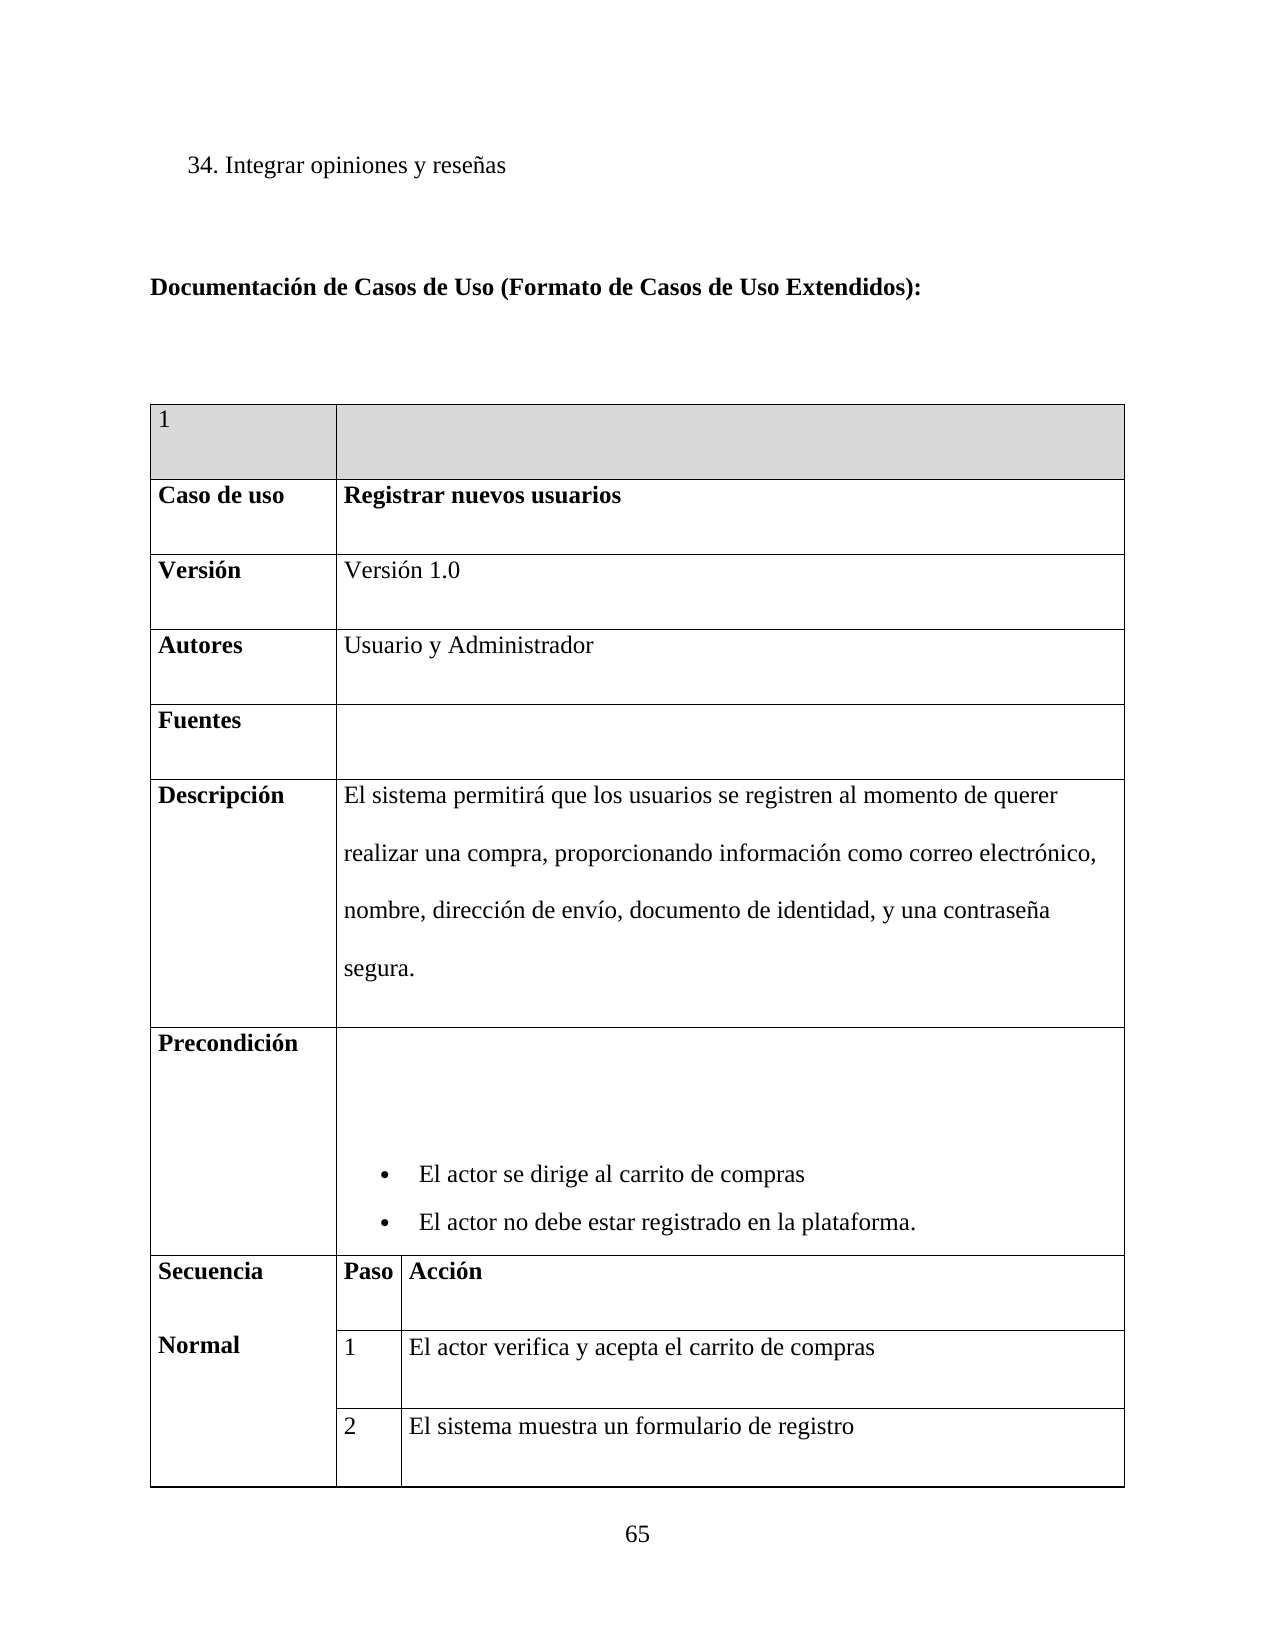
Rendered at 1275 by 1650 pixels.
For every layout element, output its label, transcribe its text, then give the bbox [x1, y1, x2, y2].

table_header 1 [151, 405, 336, 479]
table_cell Precondición [151, 1028, 336, 1255]
table_cell Registrar nuevos usuarios [337, 480, 1124, 554]
table_cell [337, 705, 1124, 779]
table_cell El actor verifica y acepta el carrito de compras [402, 1331, 1124, 1408]
table_cell Versión 1.0 [337, 555, 1124, 629]
table_cell Descripción [151, 780, 336, 1027]
table_cell Usuario y Administrador [337, 630, 1124, 704]
table_cell El actor se dirige al carrito de compras El actor no debe estar registrado en la plataforma. [337, 1028, 1124, 1255]
table_cell Paso [337, 1256, 401, 1330]
table_header [337, 405, 1124, 479]
table_cell El sistema muestra un formulario de registro [402, 1409, 1124, 1486]
subtitle Documentación de Casos de Uso (Formato de Casos de Uso Extendidos): [150, 272, 1125, 301]
table_cell Autores [151, 630, 336, 704]
table_cell Versión [151, 555, 336, 629]
table_cell 2 [337, 1409, 401, 1486]
table_cell Secuencia Normal [151, 1256, 336, 1486]
table_cell 1 [337, 1331, 401, 1408]
table_cell El sistema permitirá que los usuarios se registren al momento de querer realizar una compra, proporcionando información como correo electrónico, nombre, dirección de envío, documento de identidad, y una contraseña segura. [337, 780, 1124, 1027]
table_cell Fuentes [151, 705, 336, 779]
list Integrar opiniones y reseñas [187, 150, 1125, 179]
table_cell Caso de uso [151, 480, 336, 554]
table_cell Acción [402, 1256, 1124, 1330]
